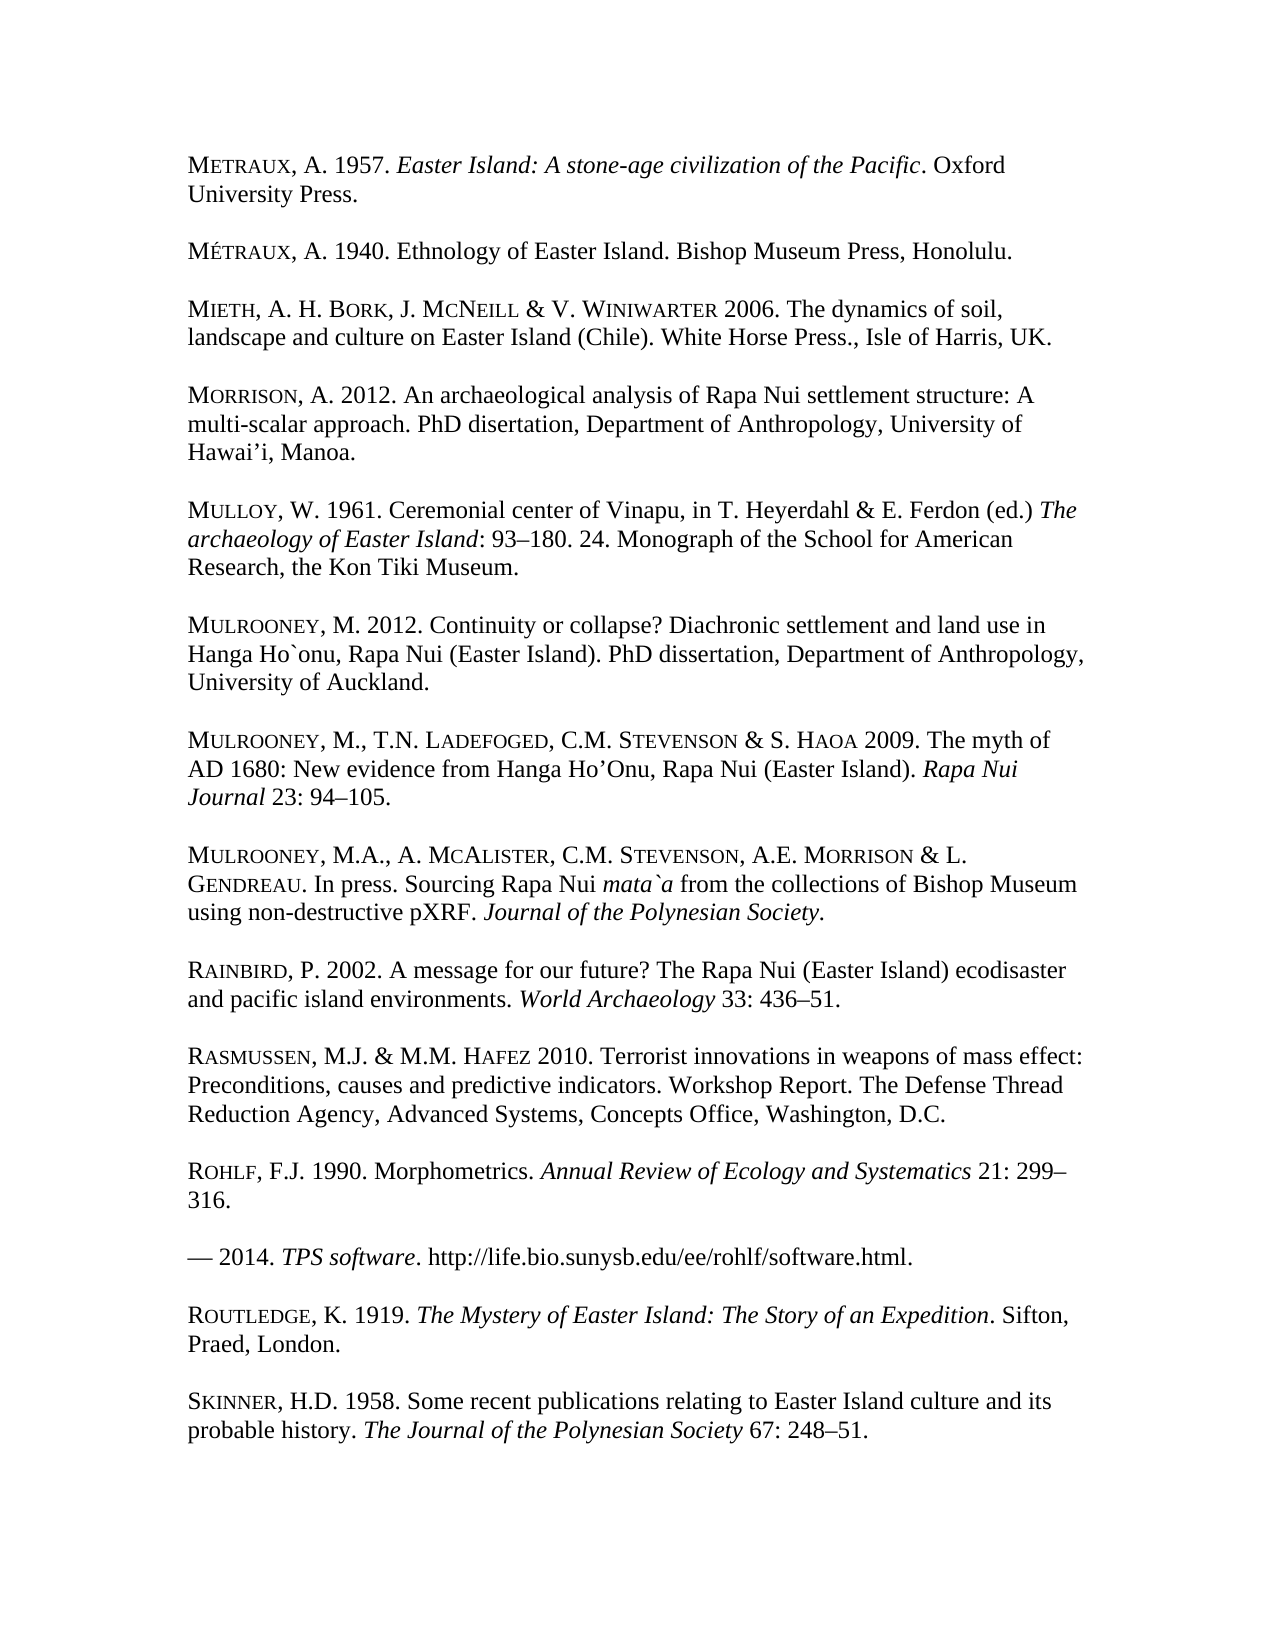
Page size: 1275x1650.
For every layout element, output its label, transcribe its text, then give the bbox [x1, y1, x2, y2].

text Morrison, A. 2012. An archaeological analysis of Rapa Nui settlement structure: A multi-scalar approach. PhD disertation, Department of Anthropology, University of Hawai’i, Manoa. [187, 380, 1087, 466]
text — 2014. TPS software. http://life.bio.sunysb.edu/ee/rohlf/software.html. [187, 1242, 1087, 1271]
text Rainbird, P. 2002. A message for our future? The Rapa Nui (Easter Island) ecodisaster and pacific island environments. World Archaeology 33: 436–51. [187, 955, 1087, 1012]
text Mulrooney, M., T.N. Ladefoged, C.M. Stevenson & S. Haoa 2009. The myth of AD 1680: New evidence from Hanga Ho’Onu, Rapa Nui (Easter Island). Rapa Nui Journal 23: 94–105. [187, 725, 1087, 811]
text Mulrooney, M. 2012. Continuity or collapse? Diachronic settlement and land use in Hanga Ho`onu, Rapa Nui (Easter Island). PhD dissertation, Department of Anthropology, University of Auckland. [187, 610, 1087, 696]
text Mieth, A. H. Bork, J. McNeill & V. Winiwarter 2006. The dynamics of soil, landscape and culture on Easter Island (Chile). White Horse Press., Isle of Harris, UK. [187, 294, 1087, 351]
text Mulloy, W. 1961. Ceremonial center of Vinapu, in T. Heyerdahl & E. Ferdon (ed.) The archaeology of Easter Island: 93–180. 24. Monograph of the School for American Research, the Kon Tiki Museum. [187, 495, 1087, 581]
text Mulrooney, M.A., A. McAlister, C.M. Stevenson, A.E. Morrison & L. Gendreau. In press. Sourcing Rapa Nui mata`a from the collections of Bishop Museum using non-destructive pXRF. Journal of the Polynesian Society. [187, 840, 1087, 926]
text Skinner, H.D. 1958. Some recent publications relating to Easter Island culture and its probable history. The Journal of the Polynesian Society 67: 248–51. [187, 1386, 1087, 1444]
text Métraux, A. 1940. Ethnology of Easter Island. Bishop Museum Press, Honolulu. [187, 236, 1087, 265]
text Metraux, A. 1957. Easter Island: A stone-age civilization of the Pacific. Oxford University Press. [187, 150, 1087, 207]
text Rasmussen, M.J. & M.M. Hafez 2010. Terrorist innovations in weapons of mass effect: Preconditions, causes and predictive indicators. Workshop Report. The Defense Thread Reduction Agency, Advanced Systems, Concepts Office, Washington, D.C. [187, 1041, 1087, 1127]
text Rohlf, F.J. 1990. Morphometrics. Annual Review of Ecology and Systematics 21: 299–316. [187, 1156, 1087, 1214]
text Routledge, K. 1919. The Mystery of Easter Island: The Story of an Expedition. Sifton, Praed, London. [187, 1300, 1087, 1357]
